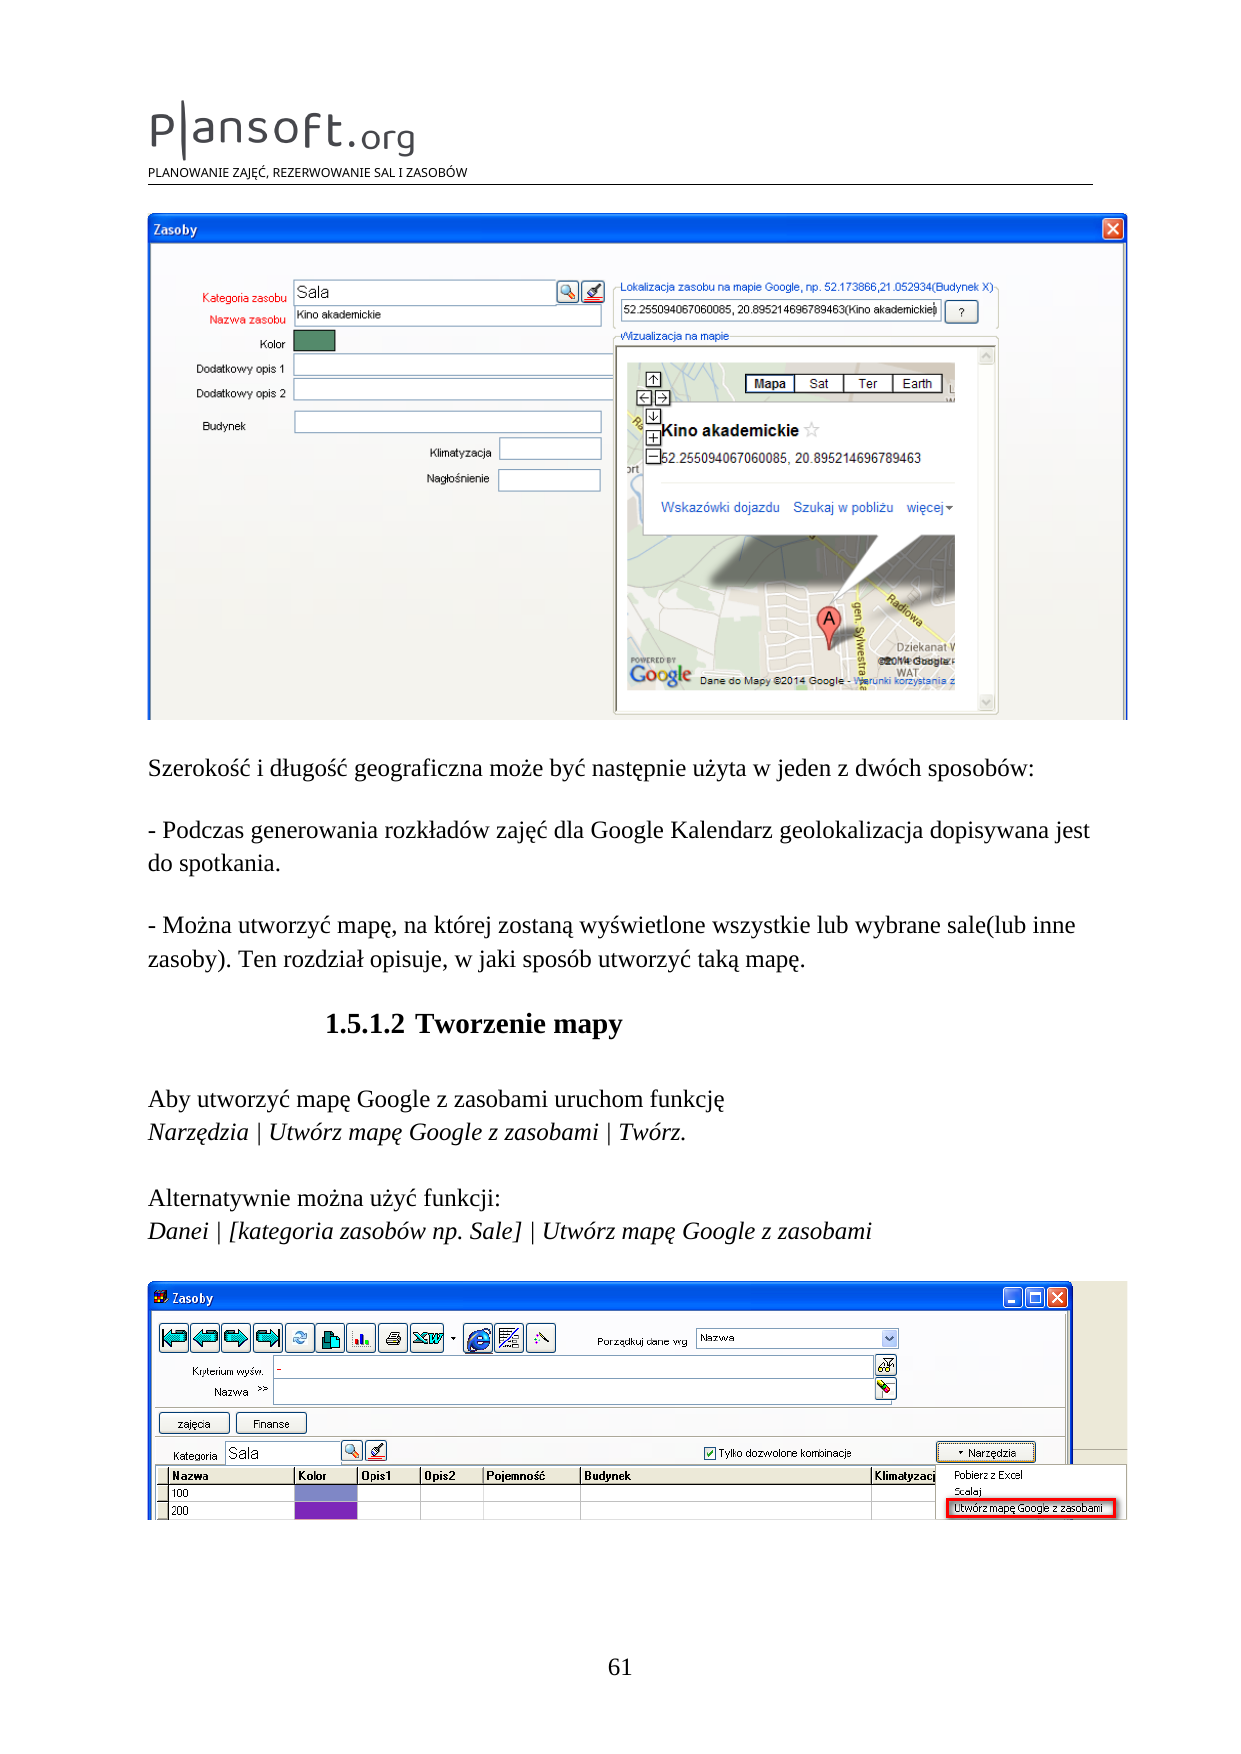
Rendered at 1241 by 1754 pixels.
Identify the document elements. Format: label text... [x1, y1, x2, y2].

text Aby utworzyć mapę Google z zasobami uruchom funkcję [148, 1084, 1093, 1112]
text Szerokość i długość geograficzna może być następnie użyta w jeden z dwóch sposobów: [148, 753, 1093, 782]
picture [147, 73, 418, 165]
text - Można utworzyć mapę, na której zostaną wyświetlone wszystkie lub wybrane sale(lub inne zasoby). Ten rozdział opisuje, w jaki sposób utworzyć taką mapę. [148, 911, 1093, 972]
text - Podczas generowania rozkładów zajęć dla Google Kalendarz geolokalizacja dopisywana jest do spotkania. [148, 815, 1093, 877]
picture [147, 1281, 1128, 1520]
text Narzędzia | Utwórz mapę Google z zasobami | Twórz. [148, 1117, 1093, 1145]
text Danei | [kategoria zasobów np. Sale] | Utwórz mapę Google z zasobami [148, 1216, 1093, 1244]
subtitle Tworzenie mapy [325, 1006, 1093, 1039]
text Alternatywnie można użyć funkcji: [148, 1183, 1093, 1211]
picture [147, 213, 1128, 720]
